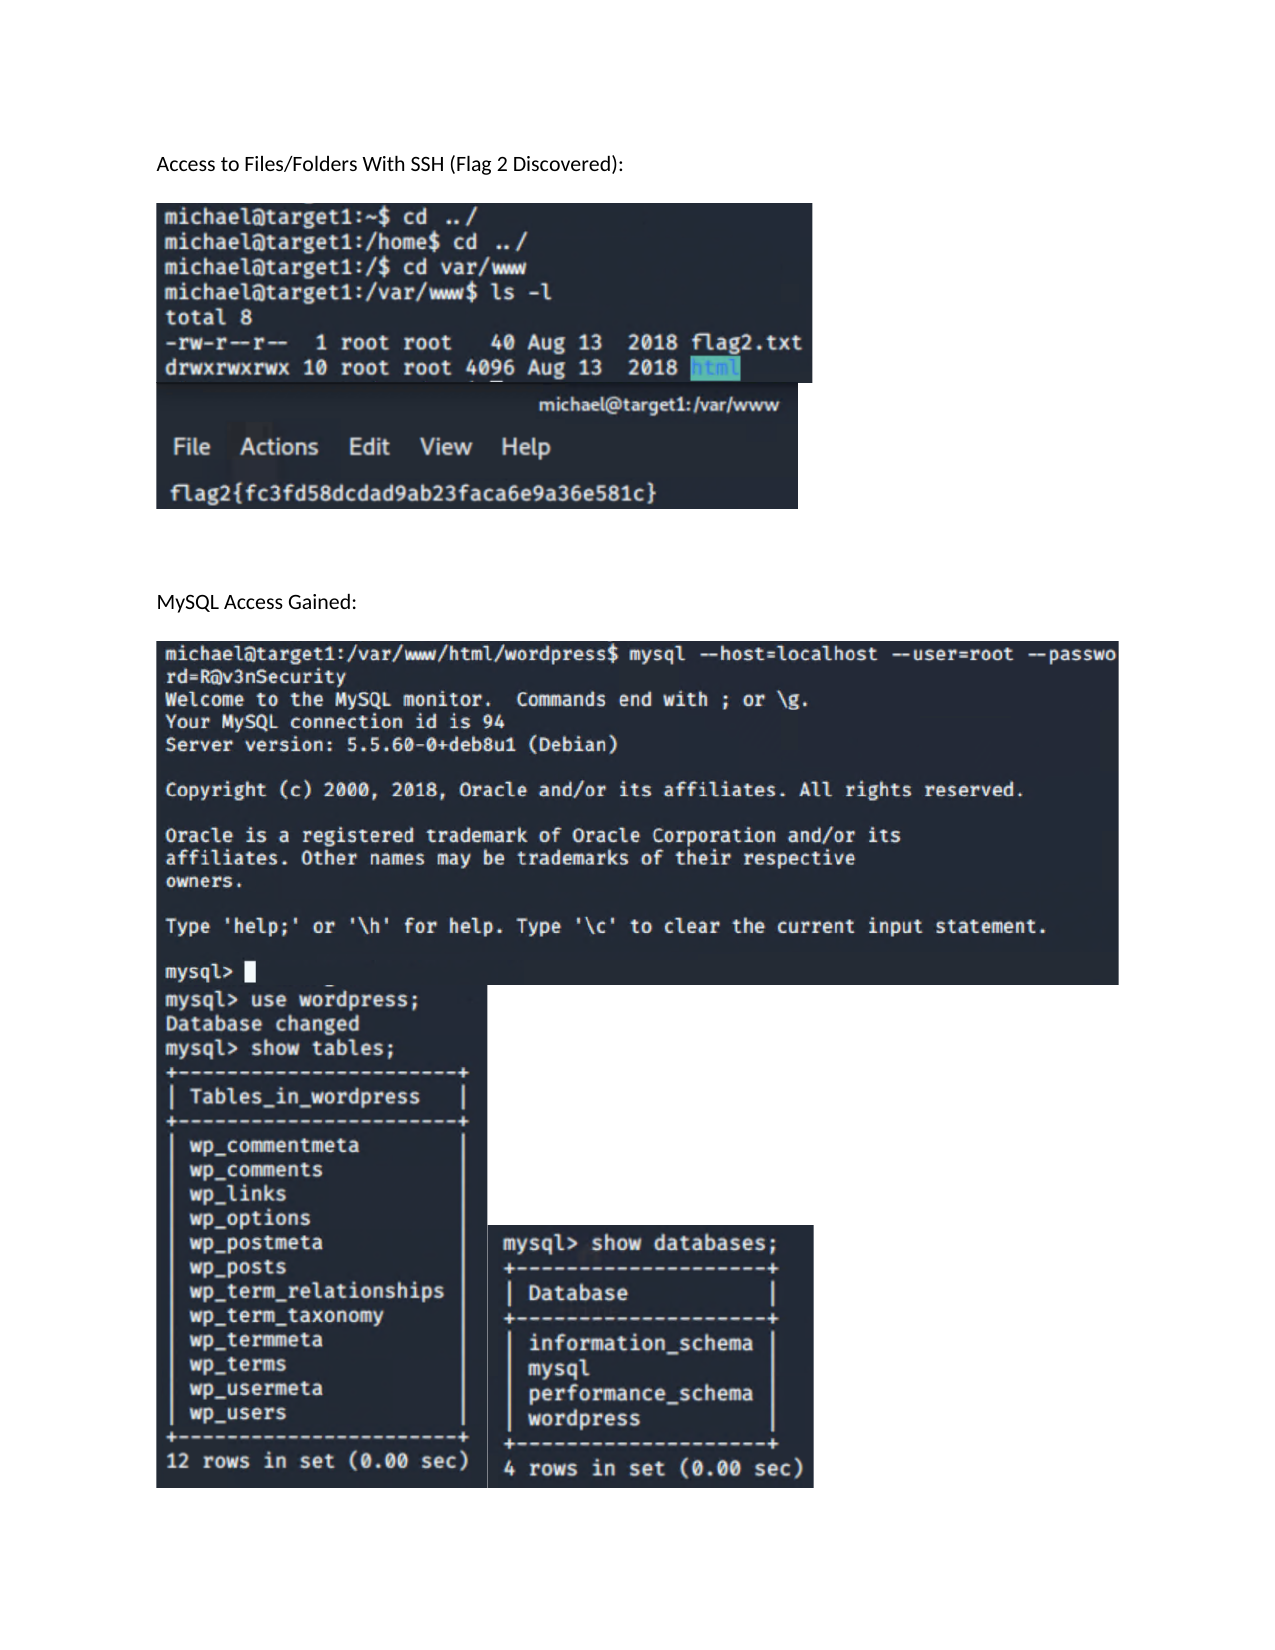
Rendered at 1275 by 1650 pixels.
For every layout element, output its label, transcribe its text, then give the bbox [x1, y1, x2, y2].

text MySQL Access Gained: [156, 588, 1118, 615]
picture [156, 203, 813, 509]
text Access to Files/Folders With SSH (Flag 2 Discovered): [156, 150, 1118, 177]
picture [156, 641, 1119, 1488]
